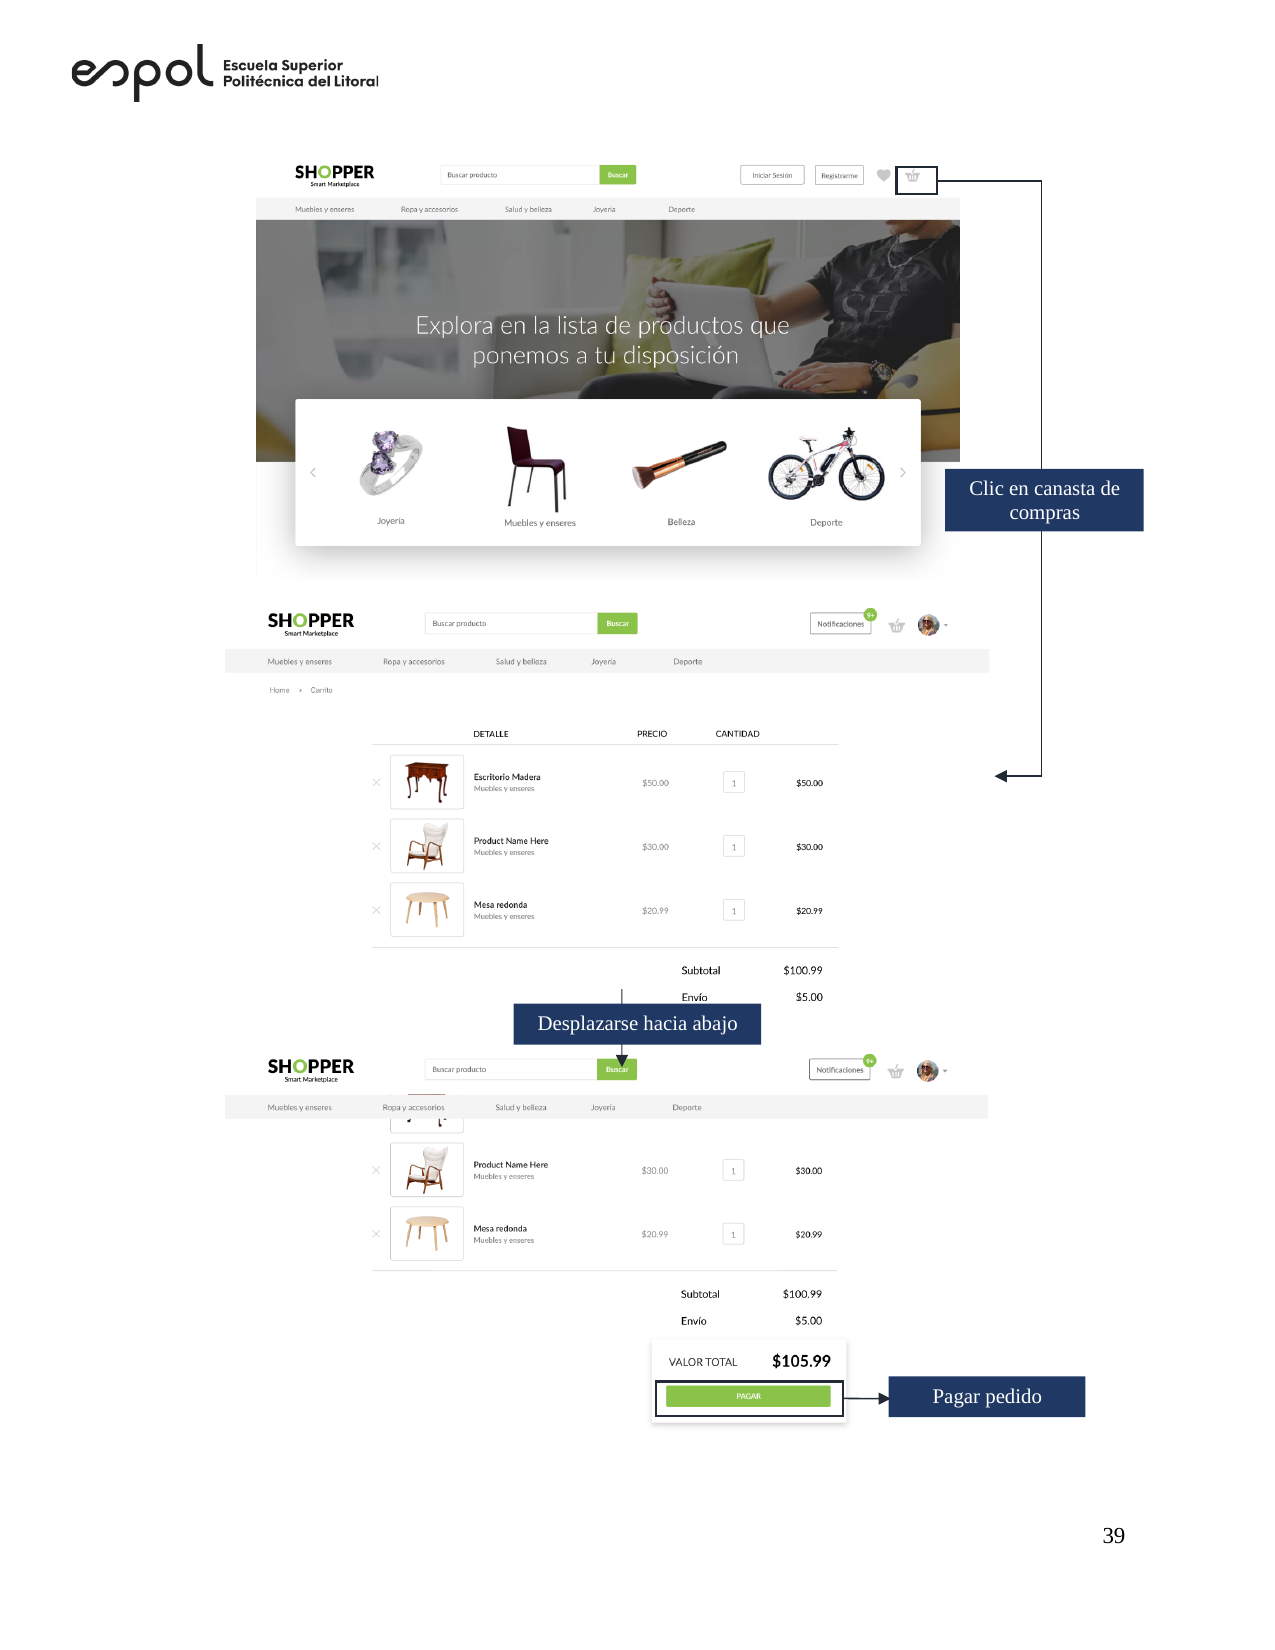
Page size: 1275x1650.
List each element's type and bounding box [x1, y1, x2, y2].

picture [225, 596, 990, 1027]
picture [71, 44, 379, 102]
picture [225, 150, 990, 580]
picture [898, 168, 936, 193]
picture [657, 1383, 842, 1415]
picture [225, 1042, 988, 1472]
